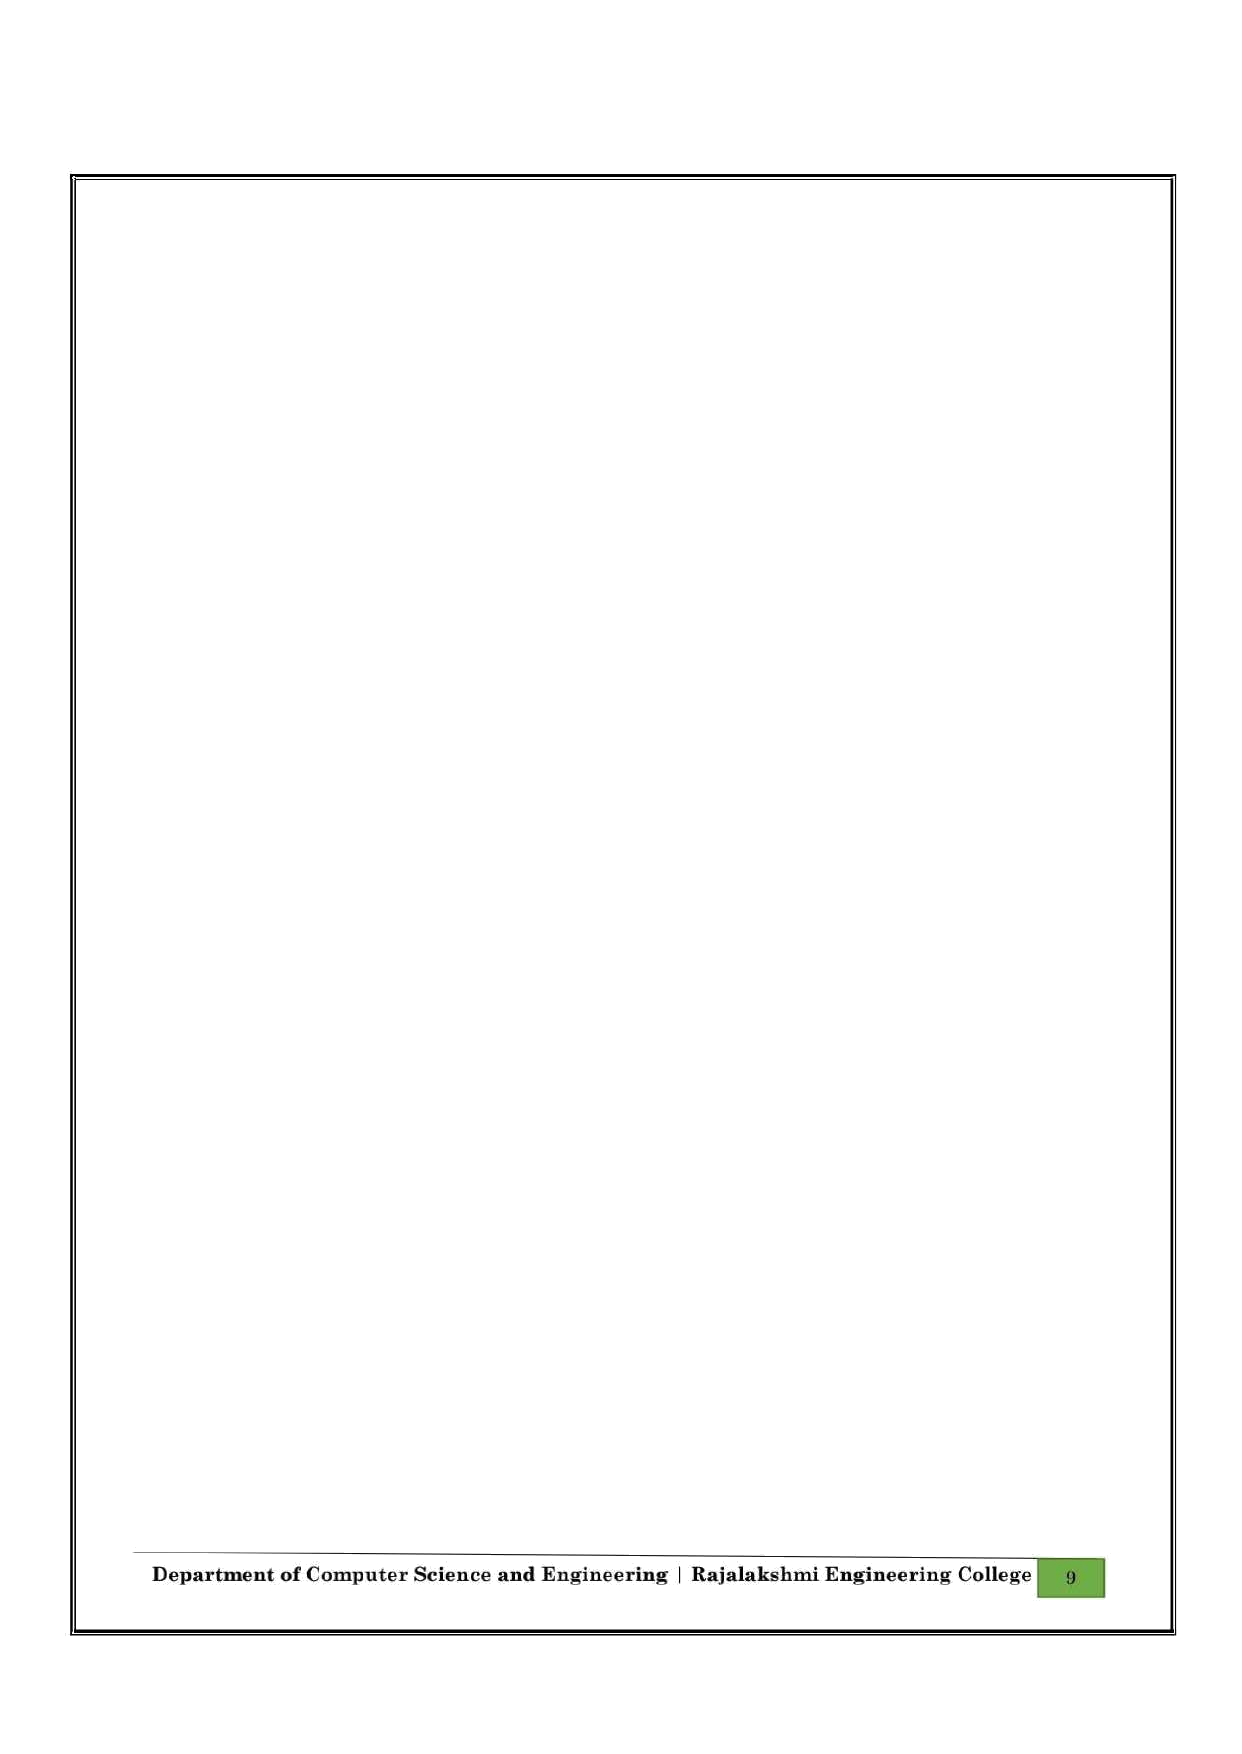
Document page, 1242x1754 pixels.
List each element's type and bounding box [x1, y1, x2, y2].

picture [64, 168, 1177, 1636]
